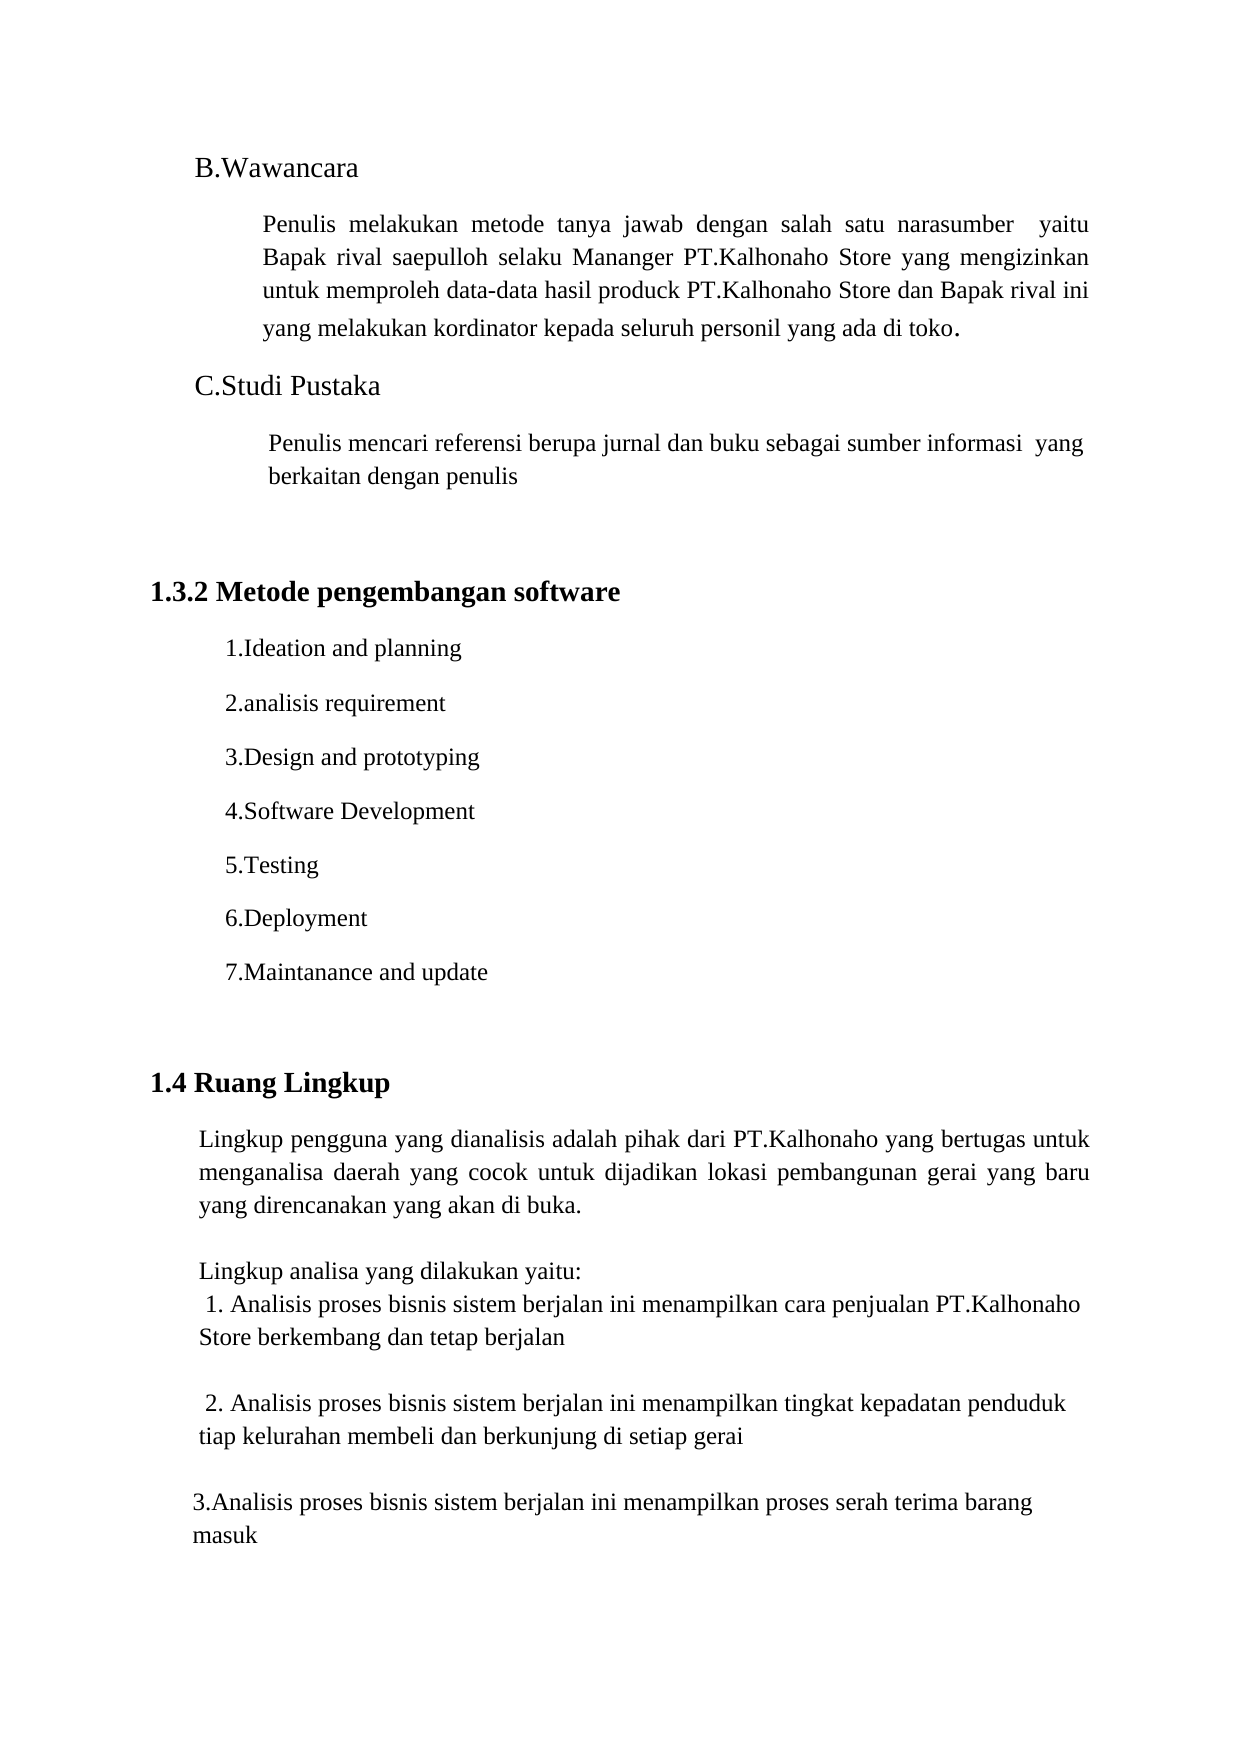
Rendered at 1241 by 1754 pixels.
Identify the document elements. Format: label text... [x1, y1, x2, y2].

text 2.analisis requirement [150, 688, 1090, 717]
text Penulis mencari referensi berupa jurnal dan buku sebagai sumber informasi yang berkaitan dengan penulis [268, 428, 1090, 490]
text C.Studi Pustaka [150, 368, 1090, 402]
text 6.Deployment [150, 903, 1090, 932]
list Lingkup analisa yang dilakukan yaitu: [198, 1256, 1090, 1284]
text 3.Design and prototyping [150, 742, 1090, 771]
list Lingkup pengguna yang dianalisis adalah pihak dari PT.Kalhonaho yang bertugas untuk menganalisa daerah yang cocok untuk dijadikan lokasi pembangunan gerai yang baru yang direncanakan yang akan di buka. [198, 1124, 1090, 1219]
text 5.Testing [150, 850, 1090, 878]
list 1. Analisis proses bisnis sistem berjalan ini menampilkan cara penjualan PT.Kalhonaho Store berkembang dan tetap berjalan [198, 1289, 1090, 1351]
text 7.Maintanance and update [150, 957, 1090, 986]
list 3.Analisis proses bisnis sistem berjalan ini menampilkan proses serah terima barang masuk [192, 1487, 1090, 1549]
text 1.3.2 Metode pengembangan software [150, 574, 1090, 608]
text 4.Software Development [150, 796, 1090, 824]
text 1.Ideation and planning [150, 633, 1090, 662]
text Penulis melakukan metode tanya jawab dengan salah satu narasumber yaitu Bapak rival saepulloh selaku Mananger PT.Kalhonaho Store yang mengizinkan untuk memproleh data-data hasil produck PT.Kalhonaho Store dan Bapak rival ini yang melakukan kordinator kepada seluruh personil yang ada di toko. [262, 209, 1090, 343]
list B.Wawancara [194, 150, 1090, 183]
list 2. Analisis proses bisnis sistem berjalan ini menampilkan tingkat kepadatan penduduk tiap kelurahan membeli dan berkunjung di setiap gerai [198, 1388, 1090, 1449]
text 1.4 Ruang Lingkup [150, 1065, 1090, 1099]
